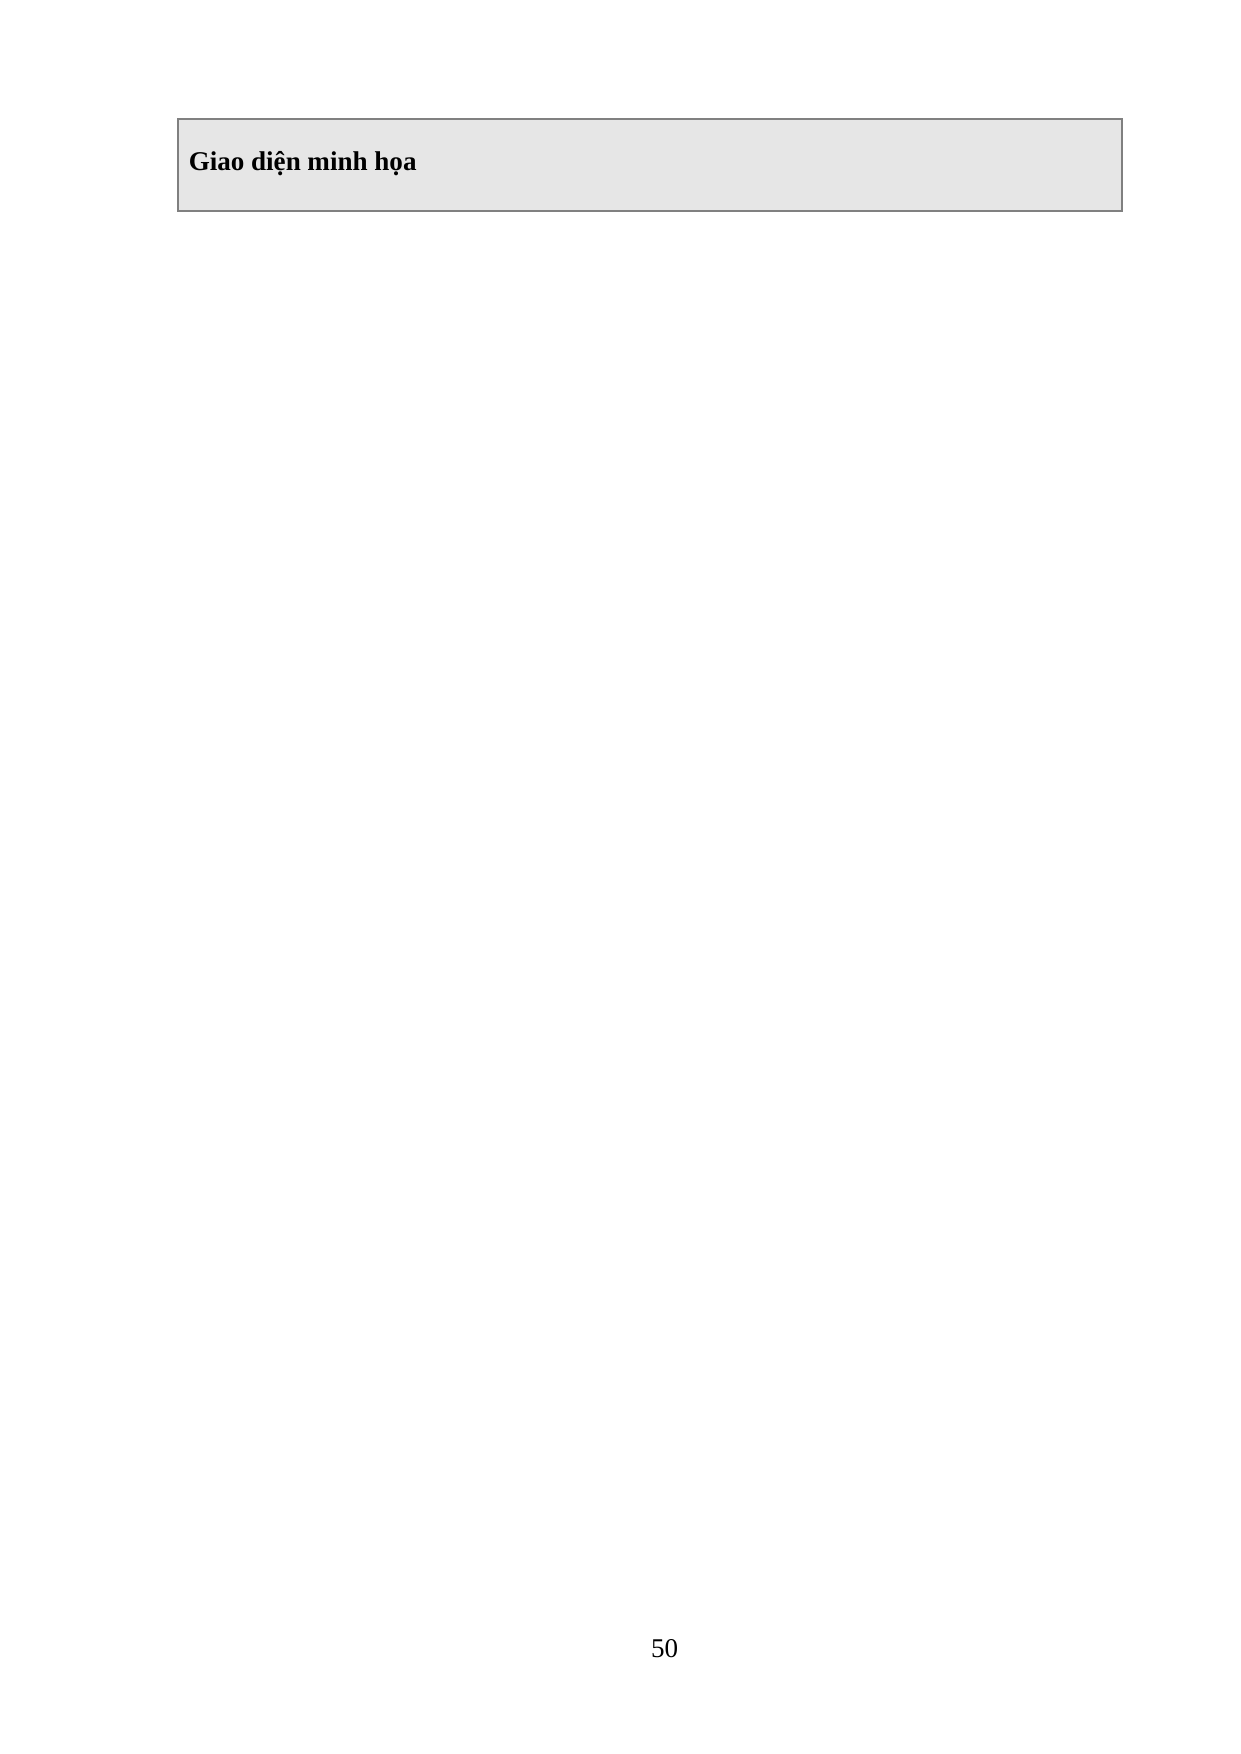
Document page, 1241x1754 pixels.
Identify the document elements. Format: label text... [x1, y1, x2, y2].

table_cell Giao diện minh họa [179, 120, 1121, 210]
